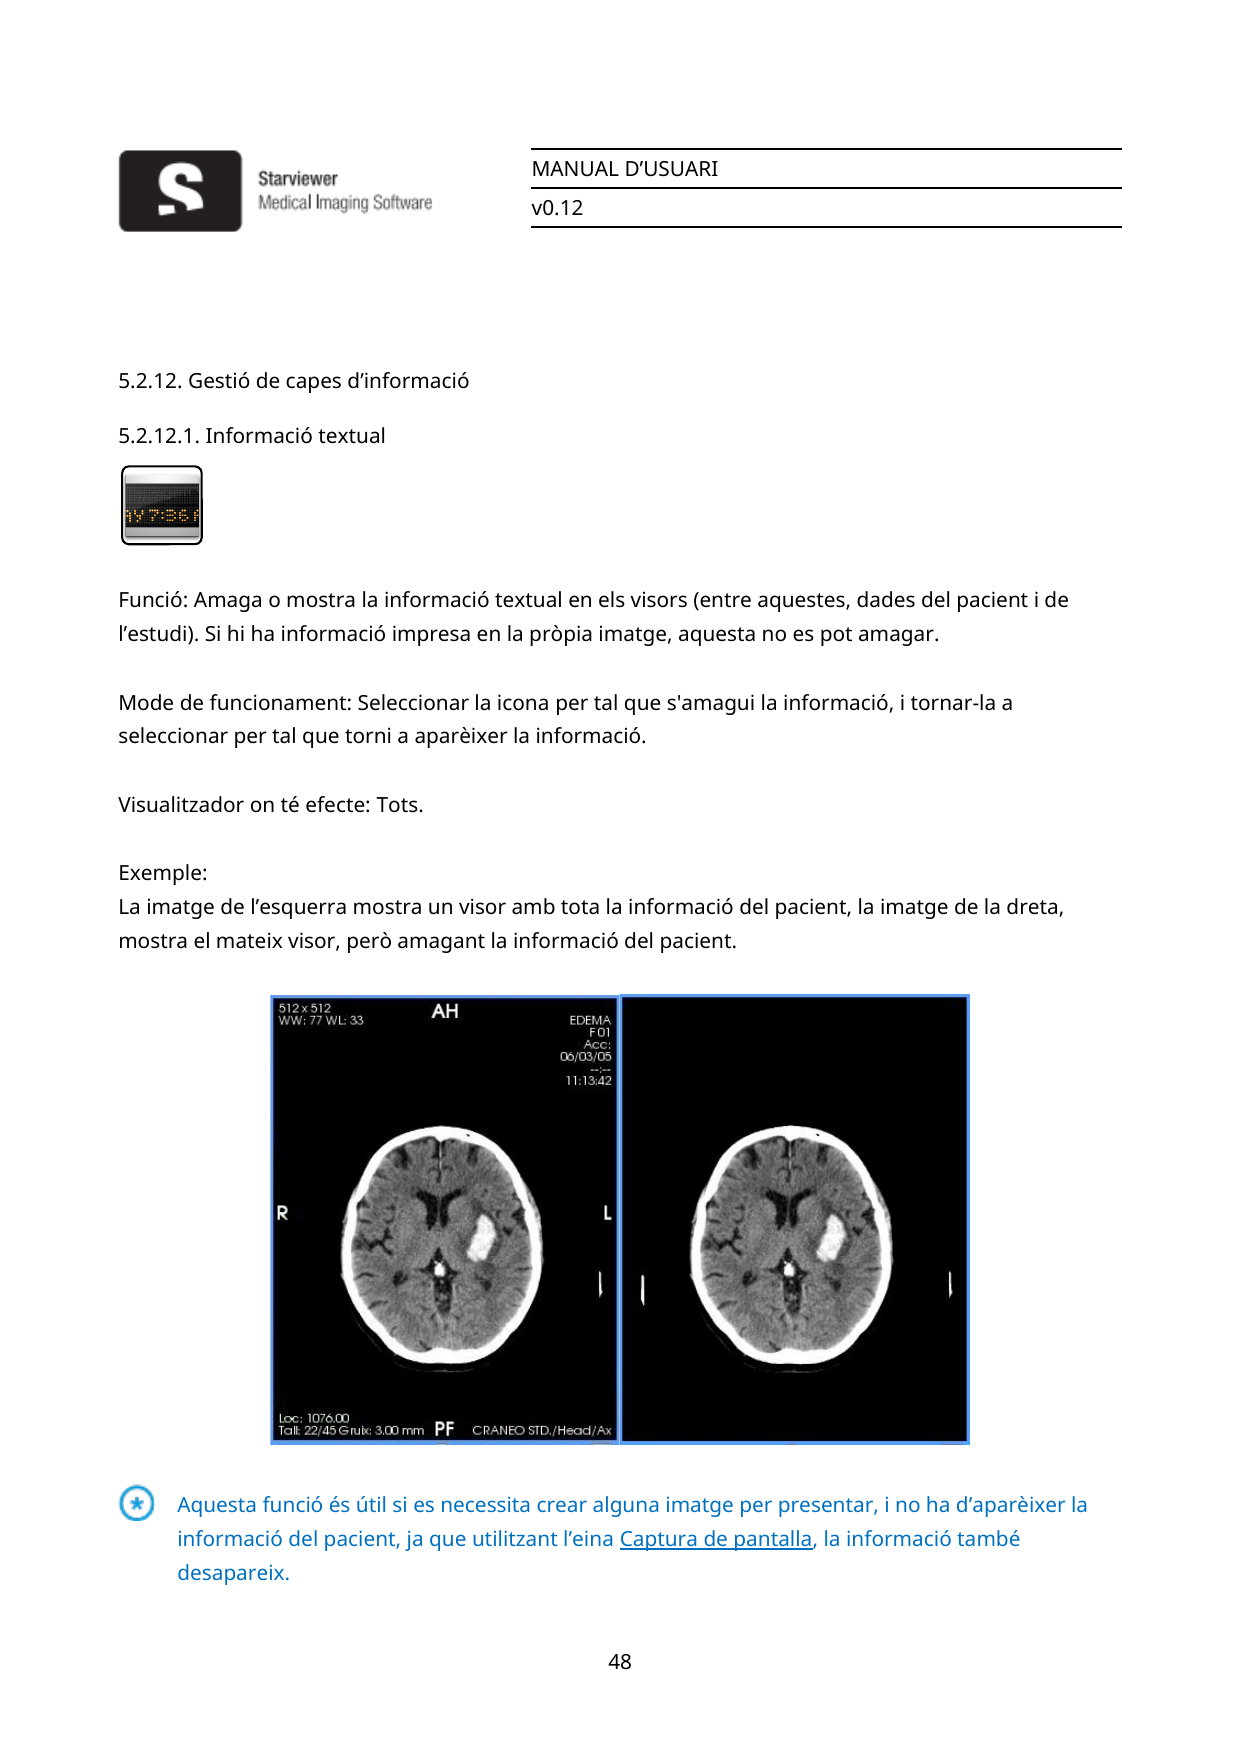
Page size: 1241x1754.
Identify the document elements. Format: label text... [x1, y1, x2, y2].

subtitle Informació textual [118, 421, 1122, 450]
text Funció: Amaga o mostra la informació textual en els visors (entre aquestes, dades del pacient i de l’estudi). Si hi ha informació impresa en la pròpia imatge, aquesta no es pot amagar. [118, 585, 1122, 648]
subtitle Gestió de capes d’informació [118, 366, 1122, 395]
text La imatge de l’esquerra mostra un visor amb tota la informació del pacient, la imatge de la dreta, mostra el mateix visor, però amagant la informació del pacient. [118, 892, 1122, 954]
table_header [118, 1484, 177, 1591]
text Mode de funcionament: Seleccionar la icona per tal que s'amagui la informació, i tornar-la a seleccionar per tal que torni a aparèixer la informació. [118, 688, 1122, 750]
table_header Aquesta funció és útil si es necessita crear alguna imatge per presentar, i no ha d’aparèixer la informació del pacient, ja que utilitzant l’eina Captura de pantalla, la informació també desapareix. [177, 1484, 1133, 1591]
text Visualitzador on té efecte: Tots. [118, 790, 1122, 818]
picture [270, 994, 970, 1445]
picture [124, 468, 200, 543]
text Exemple: [118, 858, 1122, 886]
